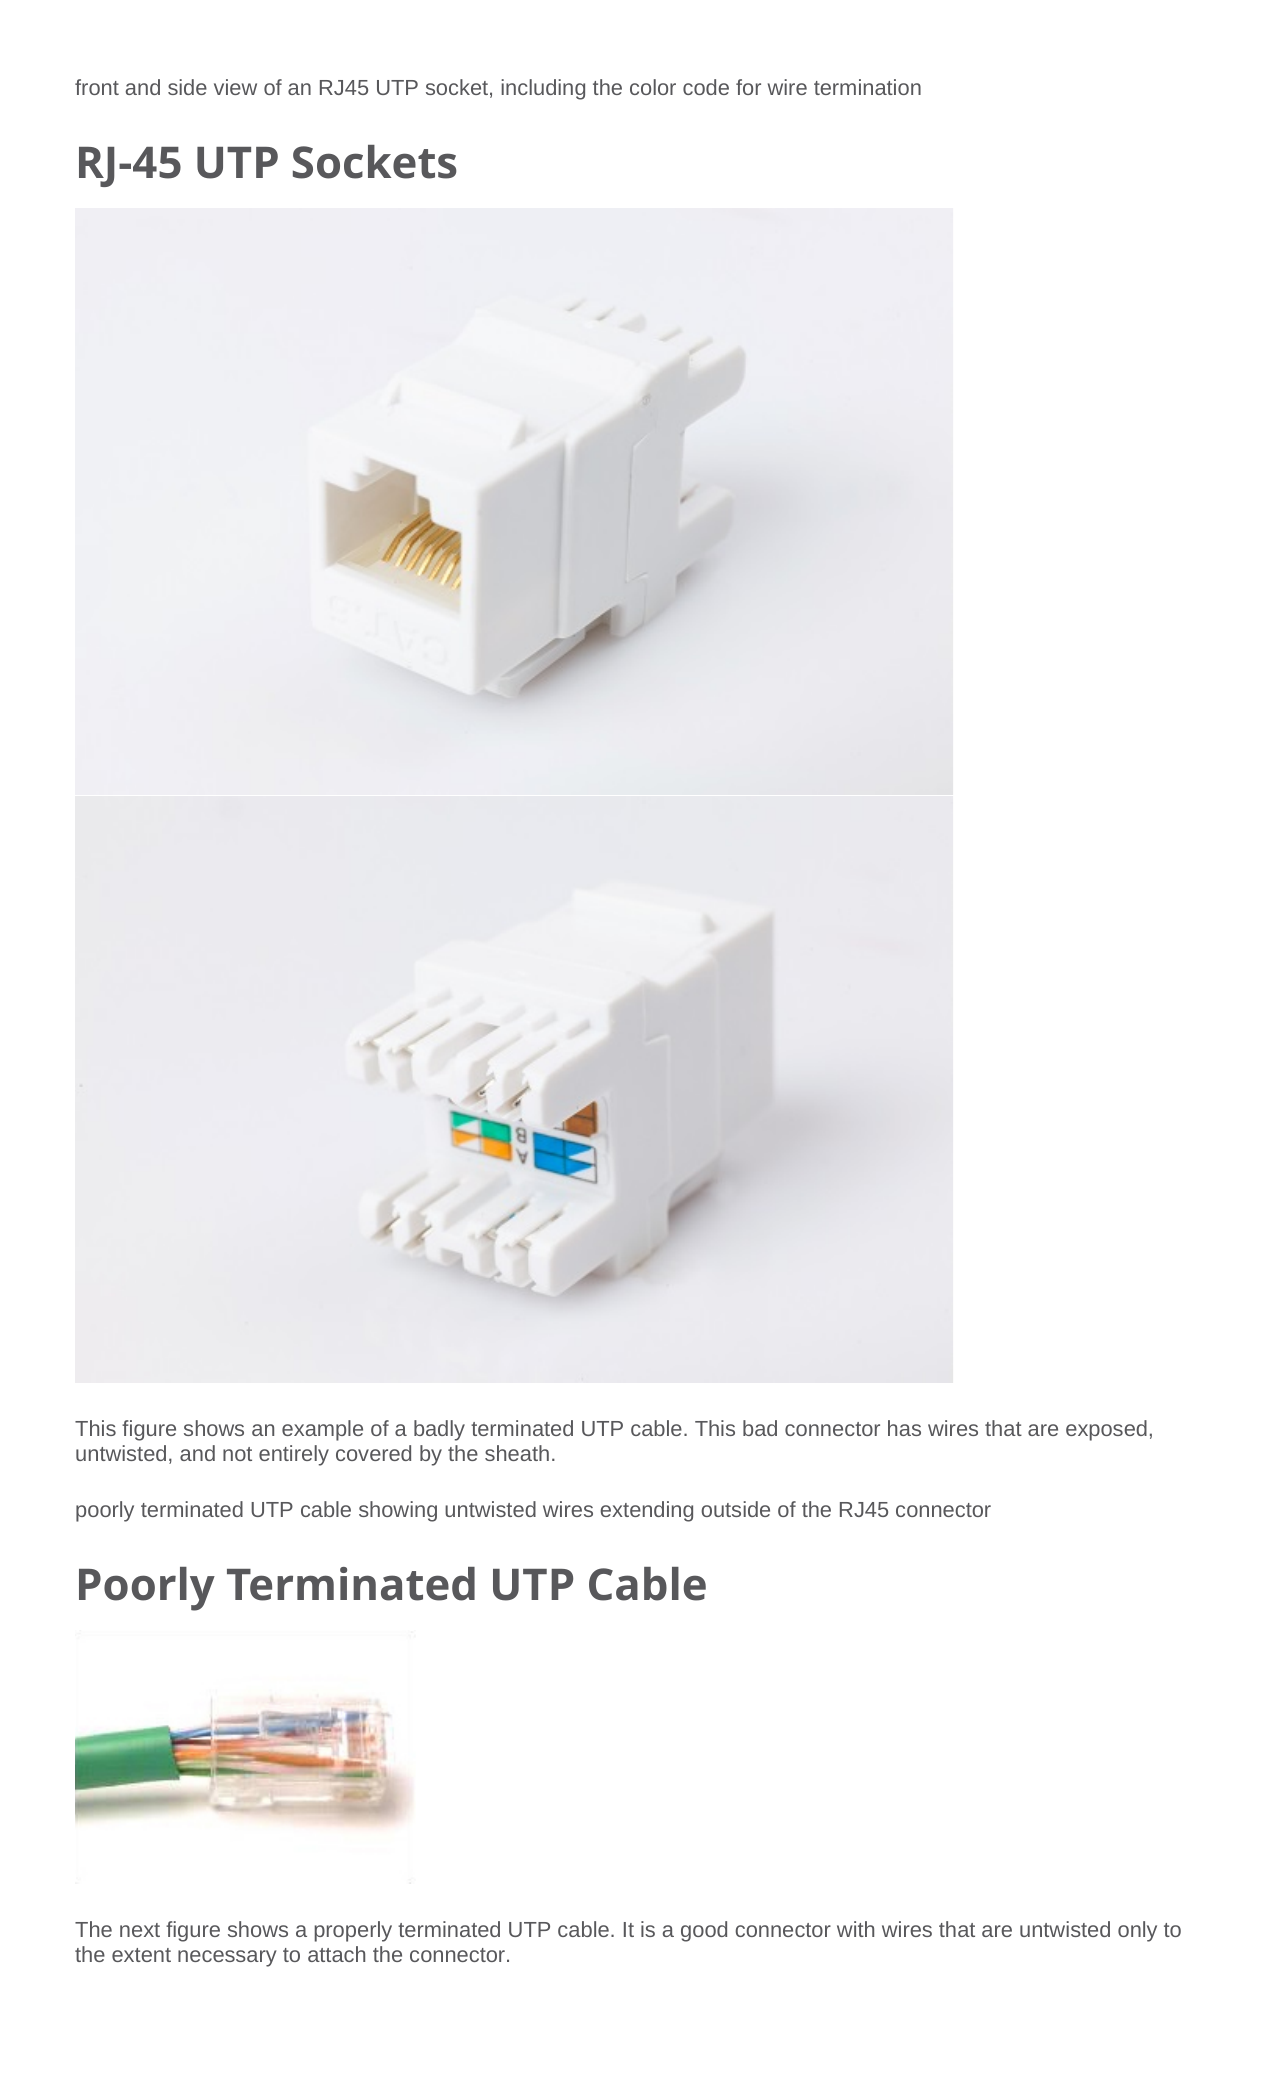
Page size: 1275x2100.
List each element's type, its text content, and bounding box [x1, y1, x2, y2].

picture [75, 208, 954, 795]
subtitle RJ-45 UTP Sockets [75, 131, 1200, 191]
text This figure shows an example of a badly terminated UTP cable. This bad connector has wires that are exposed, untwisted, and not entirely covered by the sheath. [75, 1416, 1200, 1466]
text front and side view of an RJ45 UTP socket, including the color code for wire termination [75, 75, 1200, 100]
text poorly terminated UTP cable showing untwisted wires extending outside of the RJ45 connector [75, 1497, 1200, 1523]
picture [75, 796, 954, 1383]
text The next figure shows a properly terminated UTP cable. It is a good connector with wires that are untwisted only to the extent necessary to attach the connector. [75, 1917, 1200, 1968]
subtitle Poorly Terminated UTP Cable [75, 1554, 1200, 1613]
picture [75, 1630, 416, 1884]
